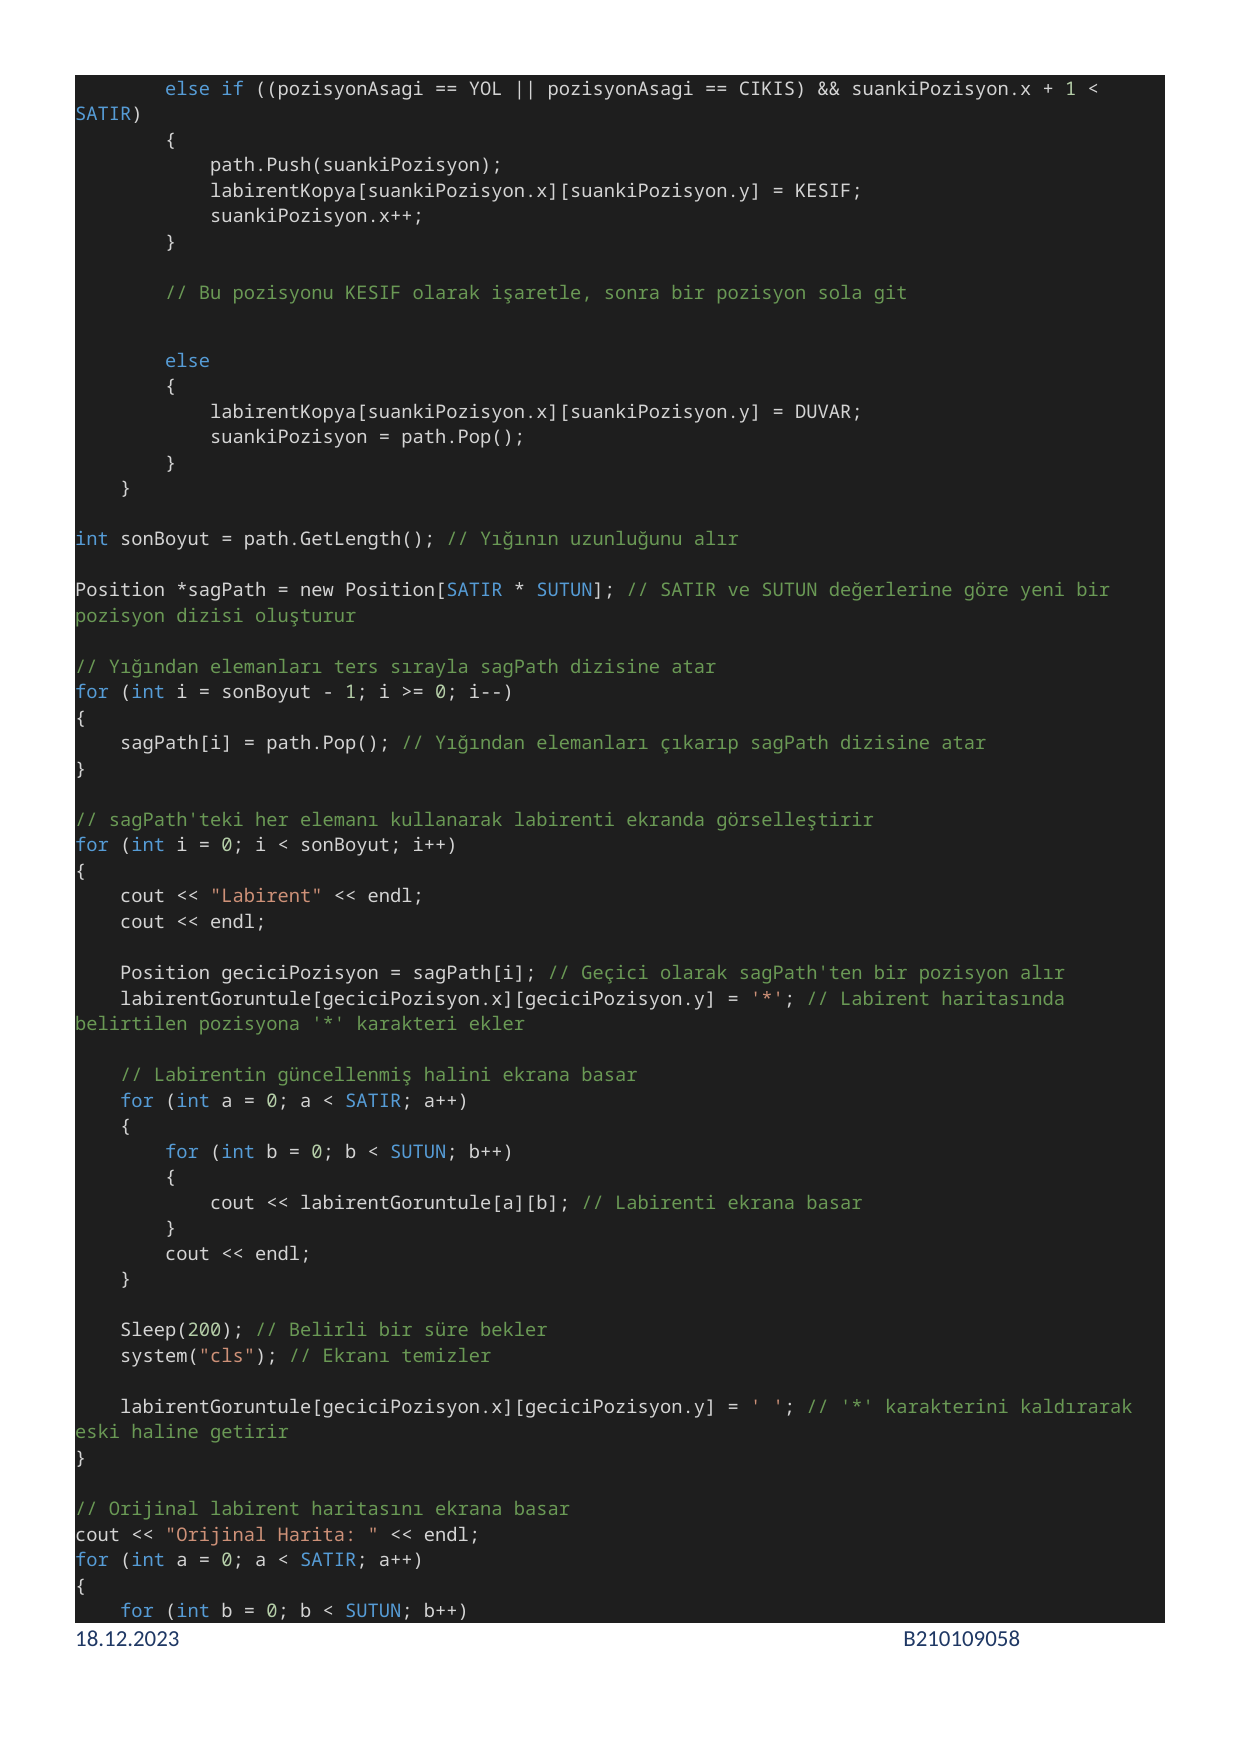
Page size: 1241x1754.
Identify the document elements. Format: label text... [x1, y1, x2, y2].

text for (int i = sonBoyut - 1; i >= 0; i--) [75, 679, 1165, 704]
text cout << endl; [75, 908, 1165, 934]
text // Orijinal labirent haritasını ekrana basar [75, 1495, 1165, 1521]
text Position geciciPozisyon = sagPath[i]; // Geçici olarak sagPath'ten bir pozisyon alır [75, 959, 1165, 985]
text for (int a = 0; a < SATIR; a++) [75, 1087, 1165, 1112]
text // Bu pozisyonu KESIF olarak işaretle, sonra bir pozisyon sola git [75, 279, 1165, 305]
text Position *sagPath = new Position[SATIR * SUTUN]; // SATIR ve SUTUN değerlerine göre yeni bir pozisyon dizisi oluşturur [75, 577, 1165, 628]
text cout << labirentGoruntule[a][b]; // Labirenti ekrana basar [75, 1189, 1165, 1214]
text for (int i = 0; i < sonBoyut; i++) [75, 832, 1165, 857]
text // Yığından elemanları ters sırayla sagPath dizisine atar [75, 653, 1165, 679]
text { [75, 1163, 1165, 1189]
text for (int a = 0; a < SATIR; a++) [75, 1546, 1165, 1572]
text } [75, 228, 1165, 254]
text labirentKopya[suankiPozisyon.x][suankiPozisyon.y] = DUVAR; [75, 398, 1165, 423]
text cout << endl; [75, 1240, 1165, 1266]
text // Labirentin güncellenmiş halini ekrana basar [75, 1061, 1165, 1087]
text // sagPath'teki her elemanı kullanarak labirenti ekranda görselleştirir [75, 806, 1165, 832]
text for (int b = 0; b < SUTUN; b++) [75, 1597, 1165, 1623]
text { [75, 126, 1165, 152]
text { [75, 1572, 1165, 1597]
text for (int b = 0; b < SUTUN; b++) [75, 1138, 1165, 1163]
text sagPath[i] = path.Pop(); // Yığından elemanları çıkarıp sagPath dizisine atar [75, 730, 1165, 755]
text int sonBoyut = path.GetLength(); // Yığının uzunluğunu alır [75, 526, 1165, 551]
text system("cls"); // Ekranı temizler [75, 1342, 1165, 1368]
text Sleep(200); // Belirli bir süre bekler [75, 1317, 1165, 1342]
text cout << "Orijinal Harita: " << endl; [75, 1521, 1165, 1546]
text else [75, 347, 1165, 372]
text labirentGoruntule[geciciPozisyon.x][geciciPozisyon.y] = ' '; // '*' karakterini kaldırarak eski haline getirir [75, 1393, 1165, 1444]
text { [75, 1112, 1165, 1138]
text } [75, 474, 1165, 500]
text } [75, 755, 1165, 781]
text { [75, 857, 1165, 883]
text } [75, 1266, 1165, 1291]
text labirentGoruntule[geciciPozisyon.x][geciciPozisyon.y] = '*'; // Labirent haritasında belirtilen pozisyona '*' karakteri ekler [75, 985, 1165, 1036]
text { [75, 372, 1165, 398]
text suankiPozisyon = path.Pop(); [75, 423, 1165, 449]
text else if ((pozisyonAsagi == YOL || pozisyonAsagi == CIKIS) && suankiPozisyon.x + 1 < SATIR) [75, 75, 1165, 126]
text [75, 177, 1165, 203]
text } [75, 1444, 1165, 1470]
text } [75, 449, 1165, 474]
text } [75, 1214, 1165, 1240]
text cout << "Labirent" << endl; [75, 883, 1165, 908]
text { [75, 704, 1165, 730]
text path.Push(suankiPozisyon); [75, 152, 1165, 177]
text suankiPozisyon.x++; [75, 203, 1165, 228]
